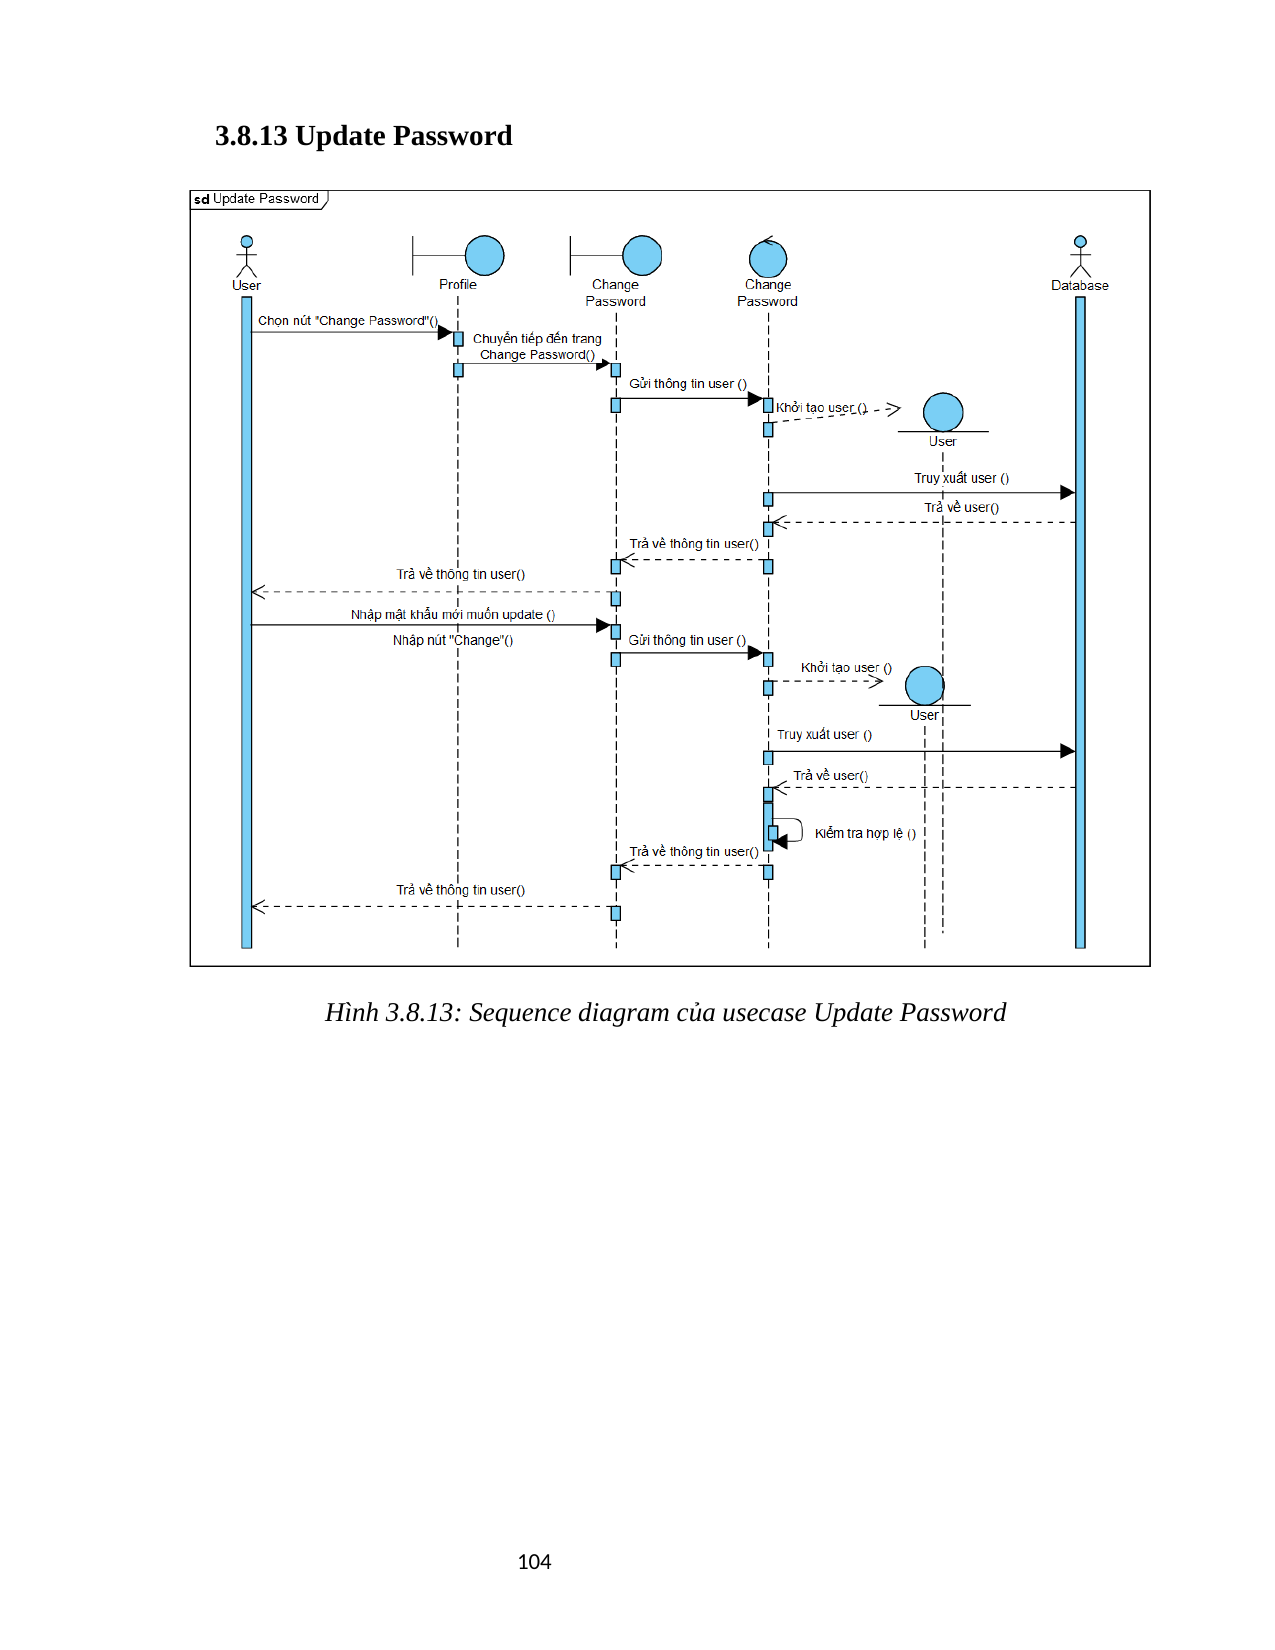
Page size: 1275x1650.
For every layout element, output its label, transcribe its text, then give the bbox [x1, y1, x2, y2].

text Hình 3.8.13: Sequence diagram của usecase Update Password [177, 996, 1157, 1027]
subtitle 3.8.13 Update Password [177, 118, 1157, 152]
picture [177, 181, 1157, 970]
